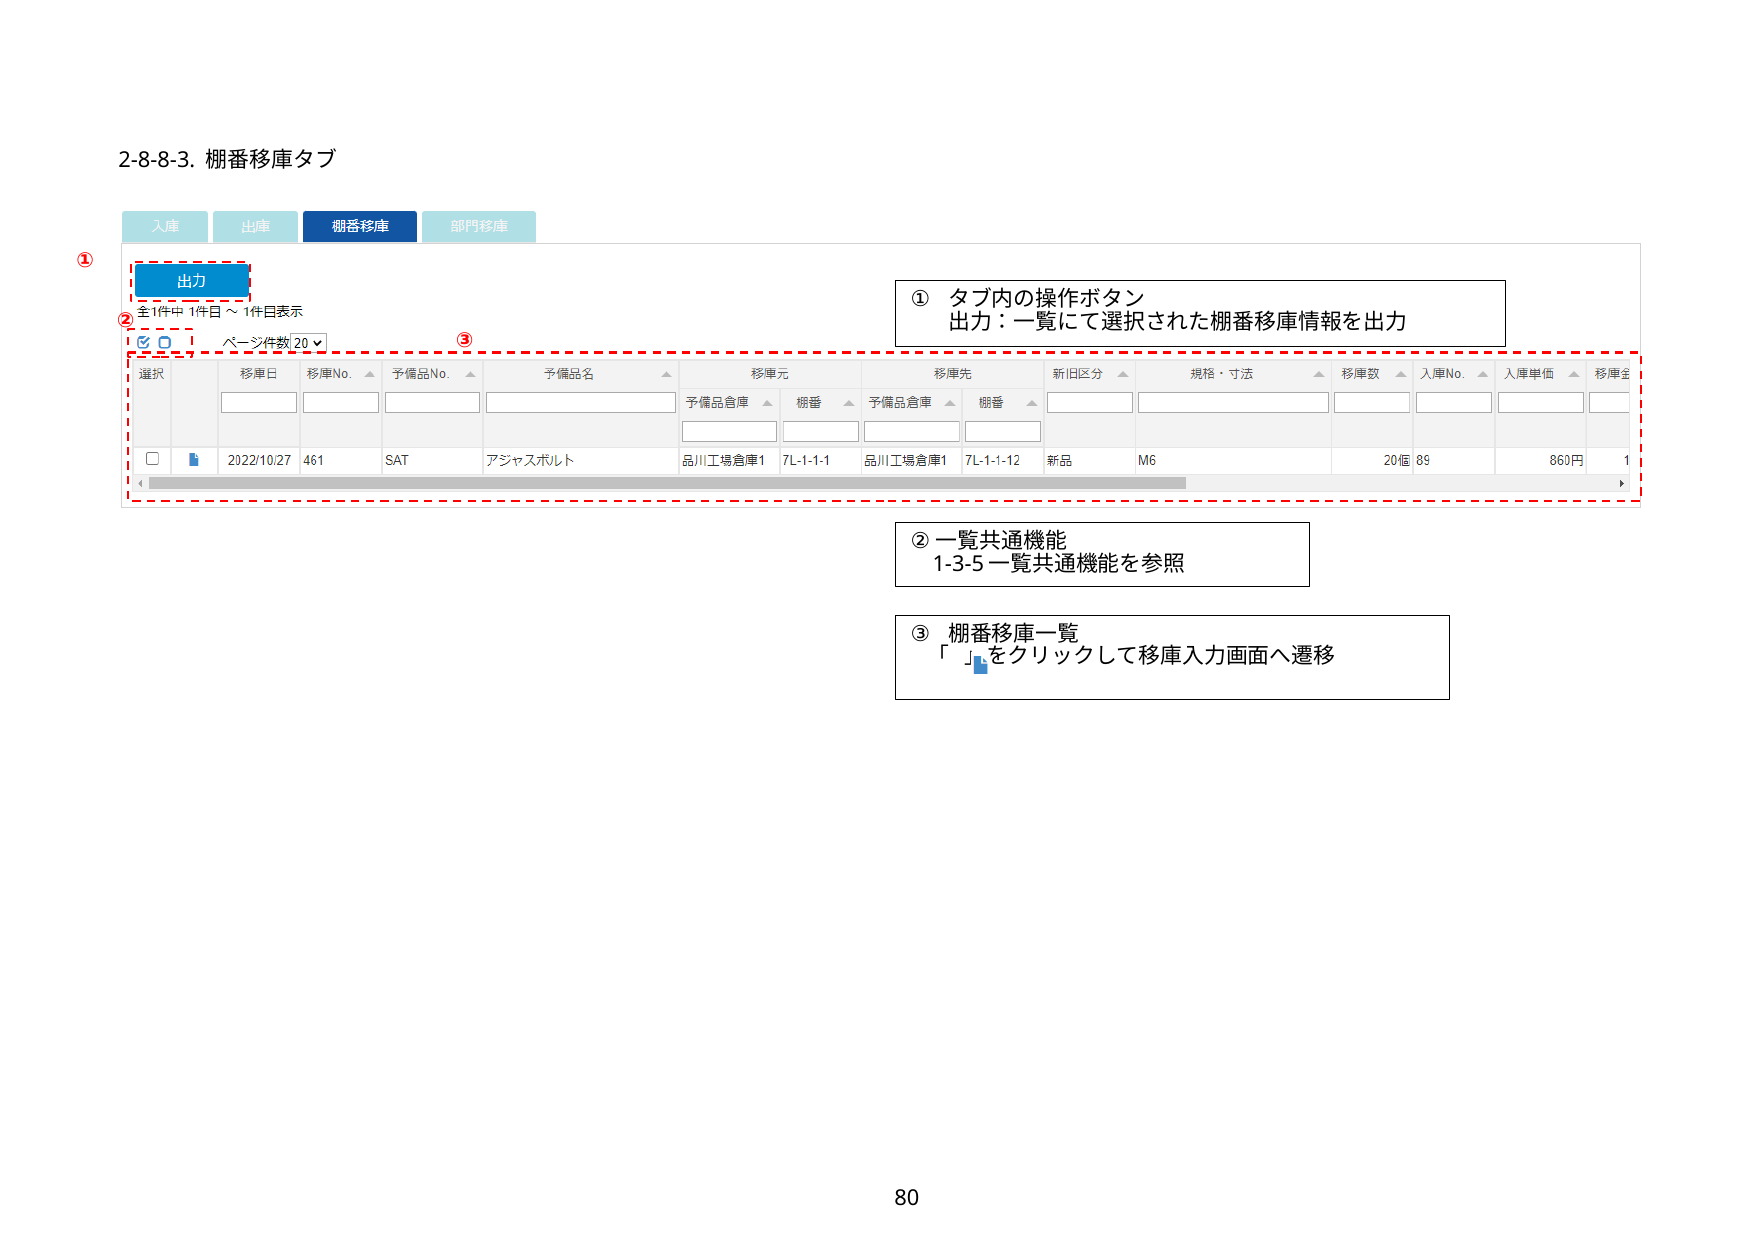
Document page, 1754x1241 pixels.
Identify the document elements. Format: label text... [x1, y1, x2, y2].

picture [970, 652, 991, 677]
subtitle 棚番移庫タブ [118, 128, 1695, 188]
picture [119, 208, 1644, 509]
